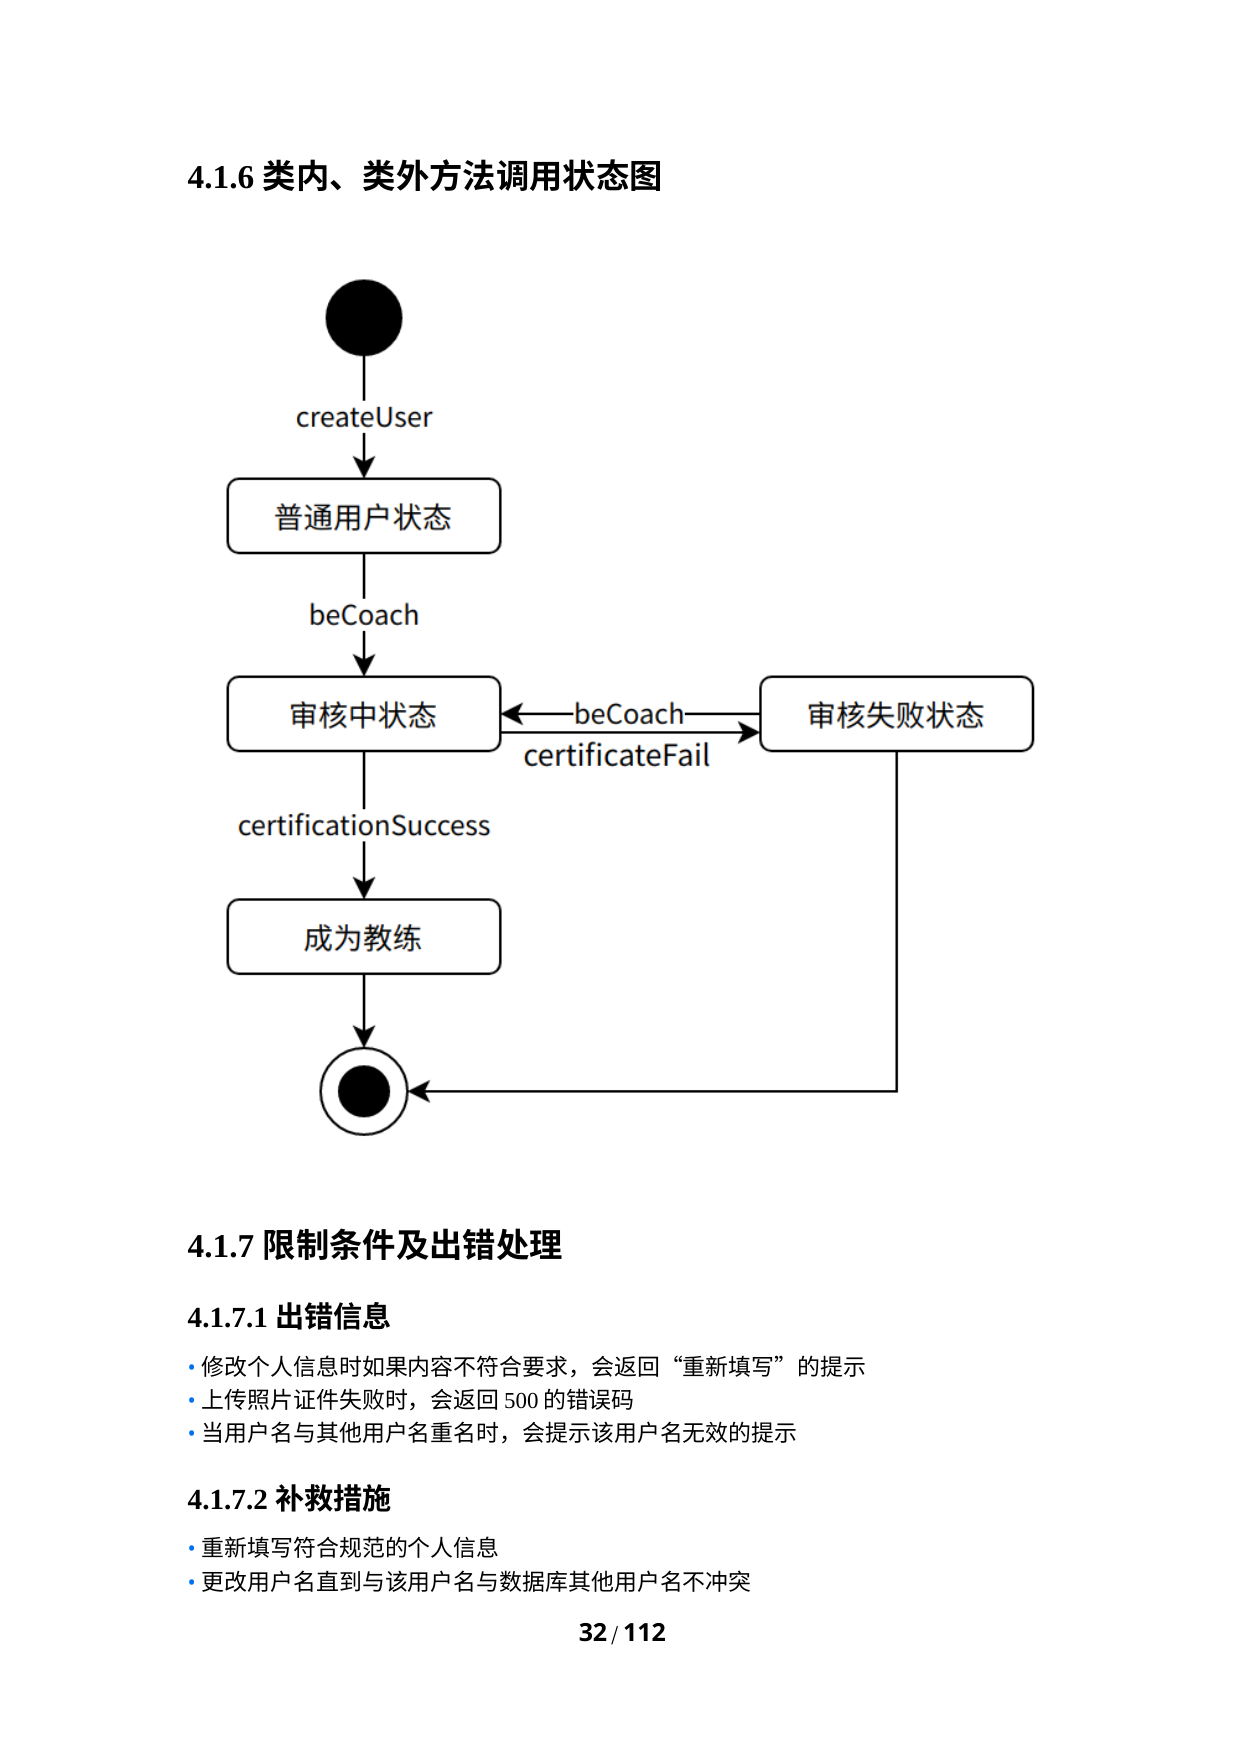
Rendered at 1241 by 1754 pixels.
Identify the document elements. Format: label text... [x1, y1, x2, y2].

text 4.1.7.2 补救措施 [187, 1476, 1053, 1518]
list 修改个人信息时如果内容不符合要求，会返回“重新填写”的提示 [187, 1349, 1053, 1382]
list 当用户名与其他用户名重名时，会提示该用户名无效的提示 [187, 1415, 1053, 1448]
picture [187, 240, 1074, 1188]
text 4.1.6 类内、类外方法调用状态图 [187, 150, 1053, 198]
list 上传照片证件失败时，会返回500的错误码 [187, 1382, 1053, 1415]
list 重新填写符合规范的个人信息 [187, 1530, 1053, 1563]
text 4.1.7 限制条件及出错处理 [187, 1219, 1053, 1267]
text 4.1.7.1 出错信息 [187, 1294, 1053, 1336]
list 更改用户名直到与该用户名与数据库其他用户名不冲突 [187, 1563, 1053, 1597]
